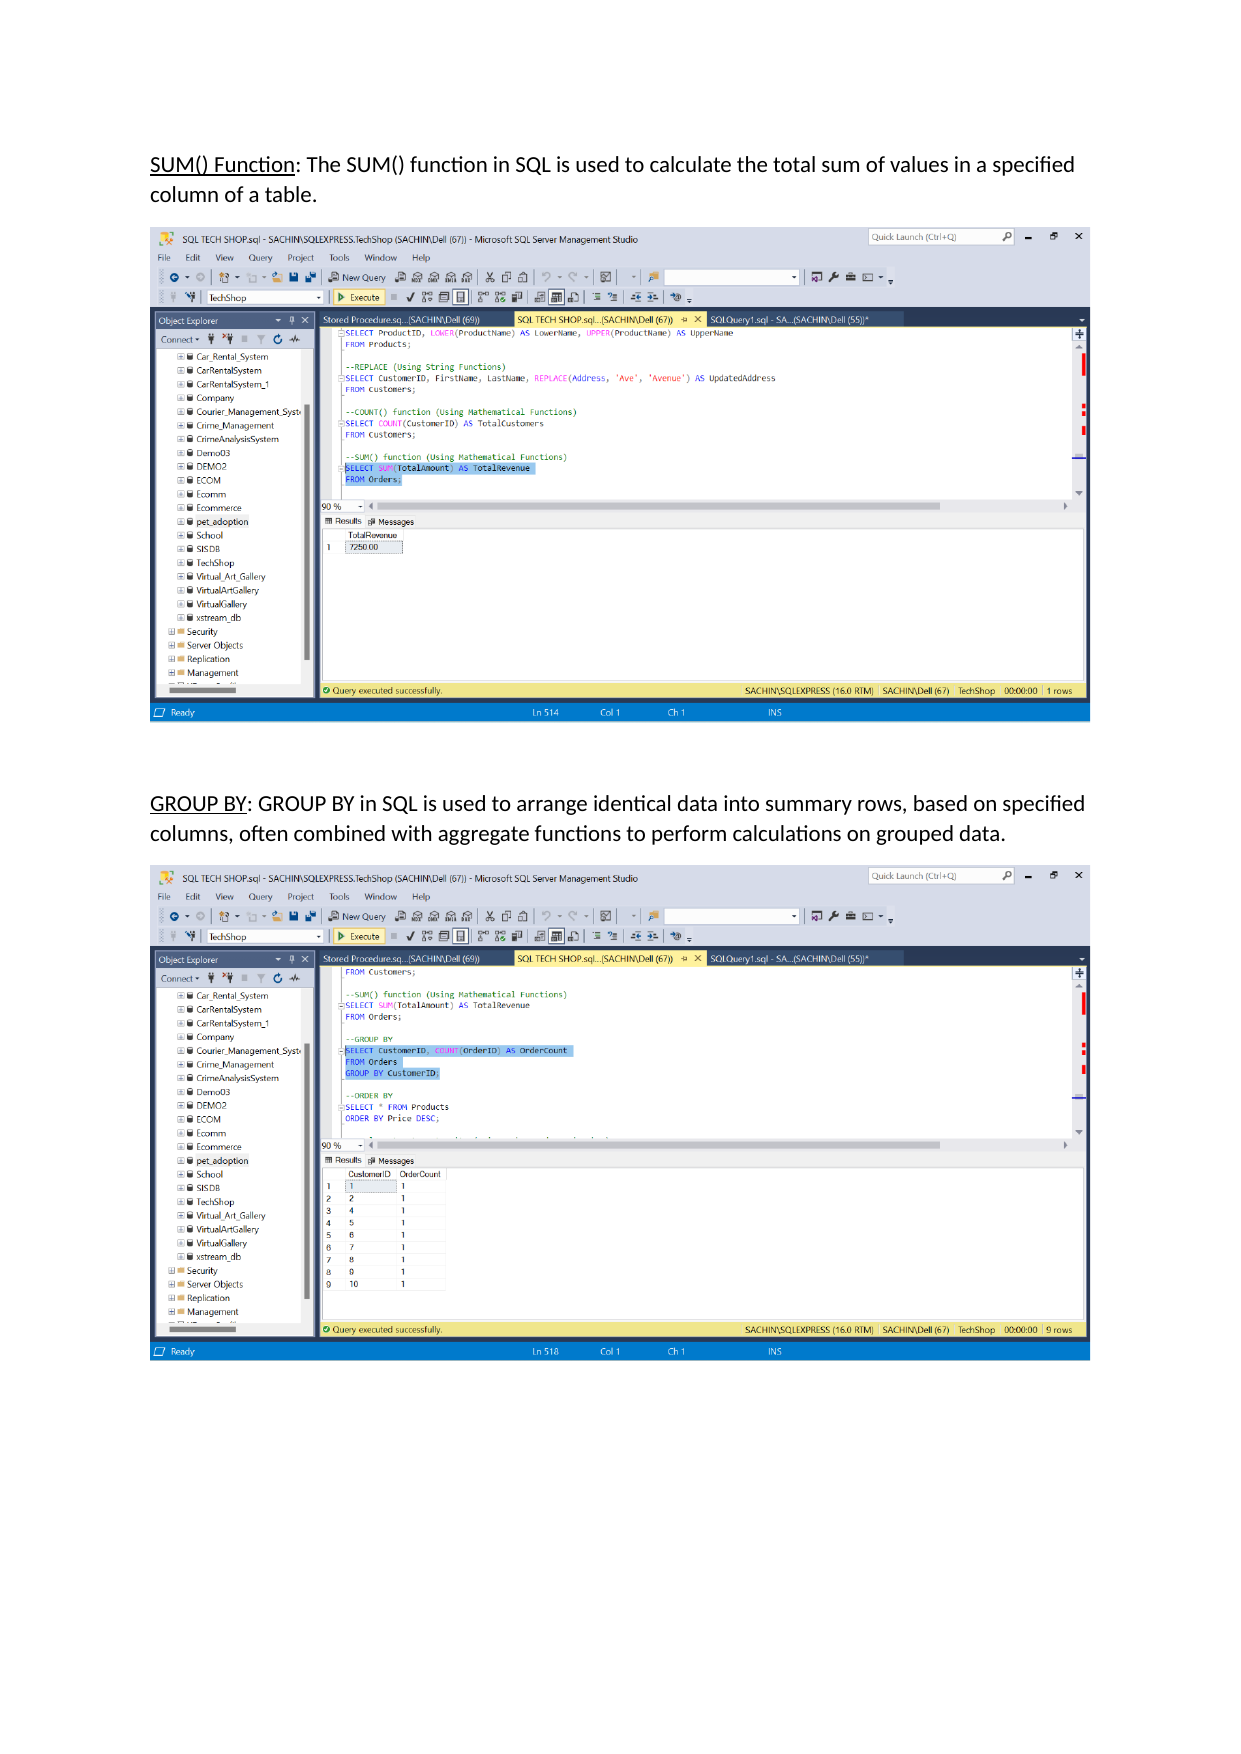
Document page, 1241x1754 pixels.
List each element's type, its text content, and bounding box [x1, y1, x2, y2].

picture [150, 865, 1091, 1361]
text GROUP BY: GROUP BY in SQL is used to arrange identical data into summary rows, based on specified columns, often combined with aggregate functions to perform calculations on grouped data. [150, 789, 1090, 847]
picture [150, 227, 1091, 723]
text SUM() Function: The SUM() function in SQL is used to calculate the total sum of values in a specified column of a table. [150, 150, 1090, 208]
